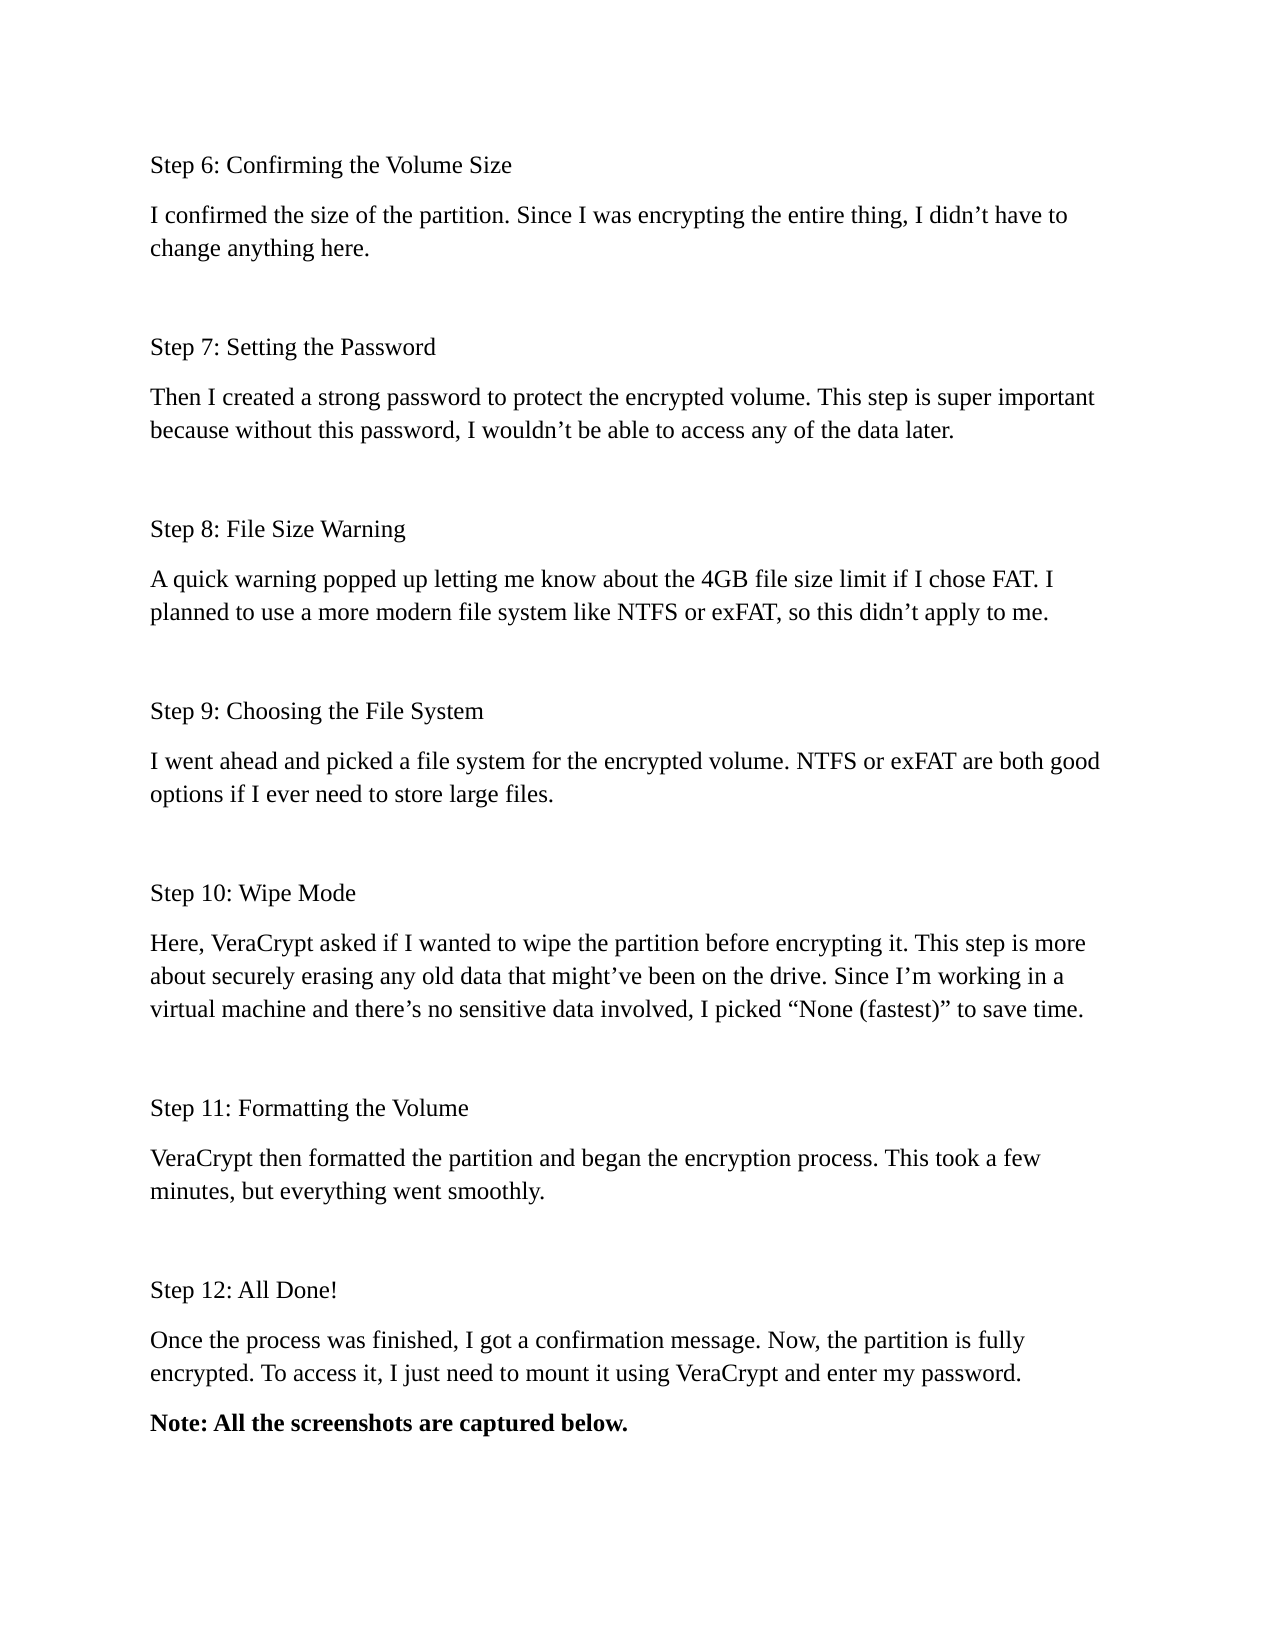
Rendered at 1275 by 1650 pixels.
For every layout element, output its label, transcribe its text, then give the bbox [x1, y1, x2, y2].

text A quick warning popped up letting me know about the 4GB file size limit if I chose FAT. I planned to use a more modern file system like NTFS or exFAT, so this didn’t apply to me. [150, 564, 1125, 626]
text Step 9: Choosing the File System [150, 696, 1125, 725]
text Step 6: Confirming the Volume Size [150, 150, 1125, 179]
text Step 12: All Done! [150, 1276, 1125, 1304]
text I confirmed the size of the partition. Since I was encrypting the entire thing, I didn’t have to change anything here. [150, 200, 1125, 261]
text Once the process was finished, I got a confirmation message. Now, the partition is fully encrypted. To access it, I just need to mount it using VeraCrypt and enter my password. [150, 1325, 1125, 1387]
text VeraCrypt then formatted the partition and began the encryption process. This took a few minutes, but everything went smoothly. [150, 1143, 1125, 1205]
text Step 10: Wipe Mode [150, 878, 1125, 907]
text Here, VeraCrypt asked if I wanted to wipe the partition before encrypting it. This step is more about securely erasing any old data that might’ve been on the drive. Since I’m working in a virtual machine and there’s no sensitive data involved, I picked “None (fastest)” to save time. [150, 928, 1125, 1023]
text Note: All the screenshots are captured below. [150, 1408, 1125, 1437]
text Step 11: Formatting the Volume [150, 1093, 1125, 1122]
text Step 8: File Size Warning [150, 514, 1125, 543]
text Then I created a strong password to protect the encrypted volume. This step is super important because without this password, I wouldn’t be able to access any of the data later. [150, 382, 1125, 443]
text Step 7: Setting the Password [150, 332, 1125, 361]
text I went ahead and picked a file system for the encrypted volume. NTFS or exFAT are both good options if I ever need to store large files. [150, 746, 1125, 808]
